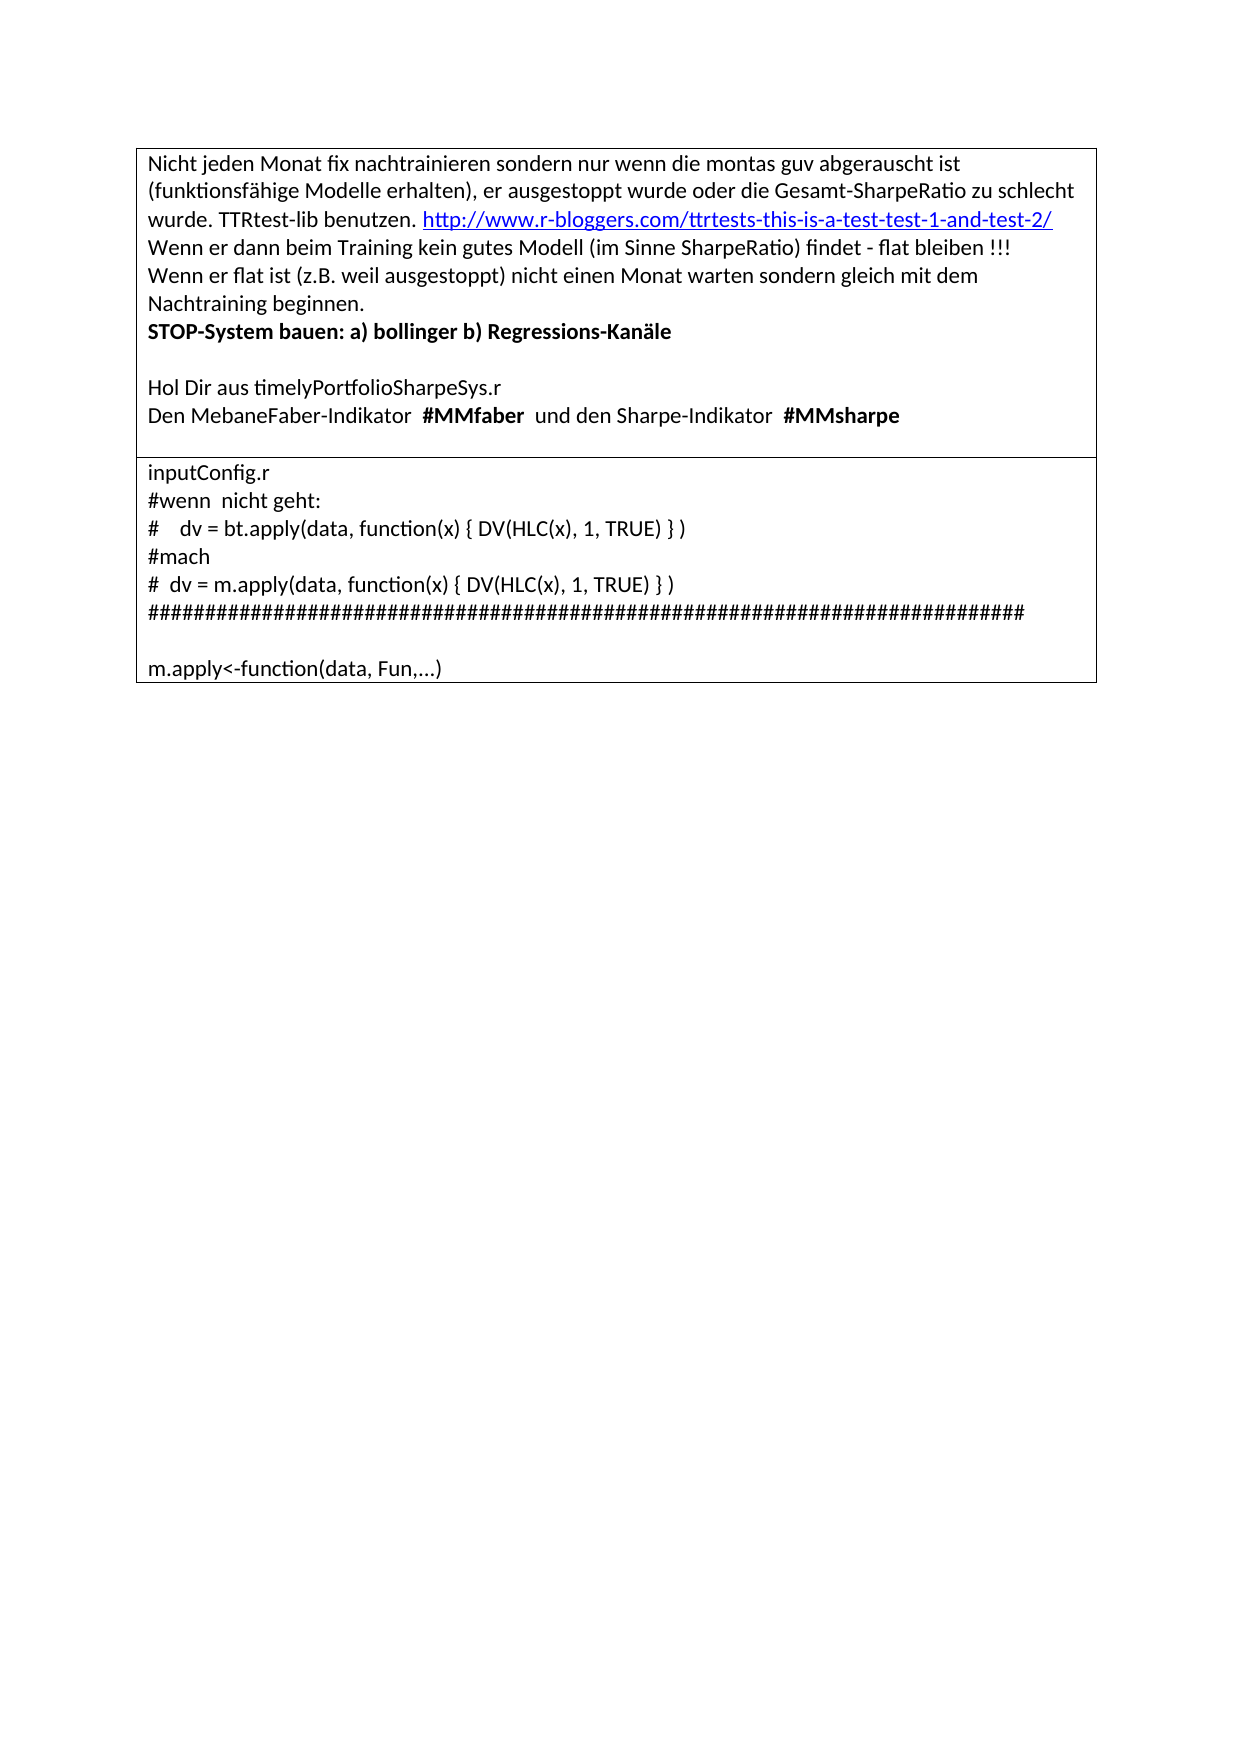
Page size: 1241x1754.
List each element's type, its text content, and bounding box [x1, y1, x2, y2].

table_cell inputConfig.r #wenn nicht geht: # dv = bt.apply(data, function(x) { DV(HLC(x), 1, TRUE) } ) #mach # dv = m.apply(data, function(x) { DV(HLC(x), 1, TRUE) } ) ############################################################################# m.apply<-function(data, Fun,...) [137, 458, 1096, 682]
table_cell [137, 149, 1096, 457]
